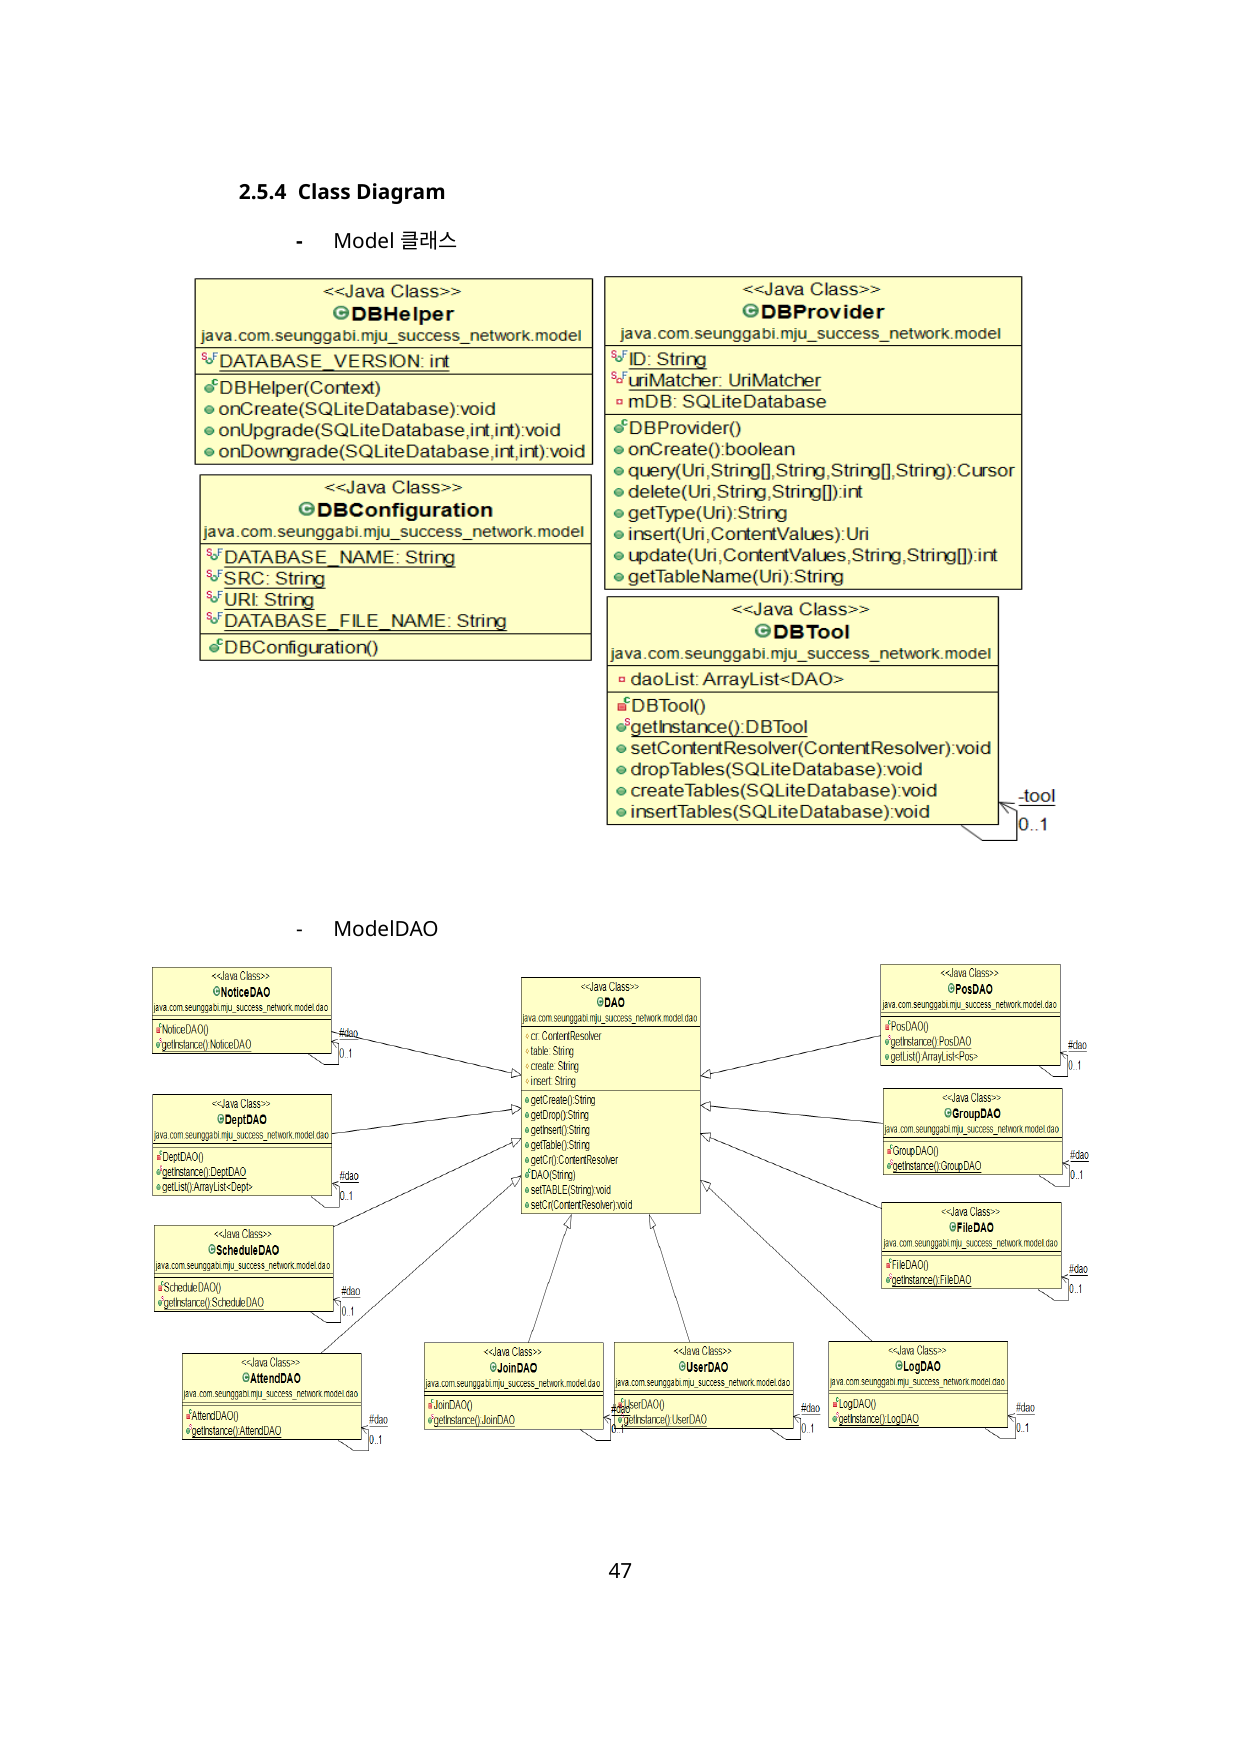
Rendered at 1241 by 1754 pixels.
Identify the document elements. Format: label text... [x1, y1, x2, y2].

picture [191, 273, 1058, 841]
text Model 클래스 [296, 224, 1090, 255]
text ModelDAO [296, 914, 1090, 942]
picture [150, 961, 1089, 1451]
list Class Diagram [239, 177, 1090, 206]
